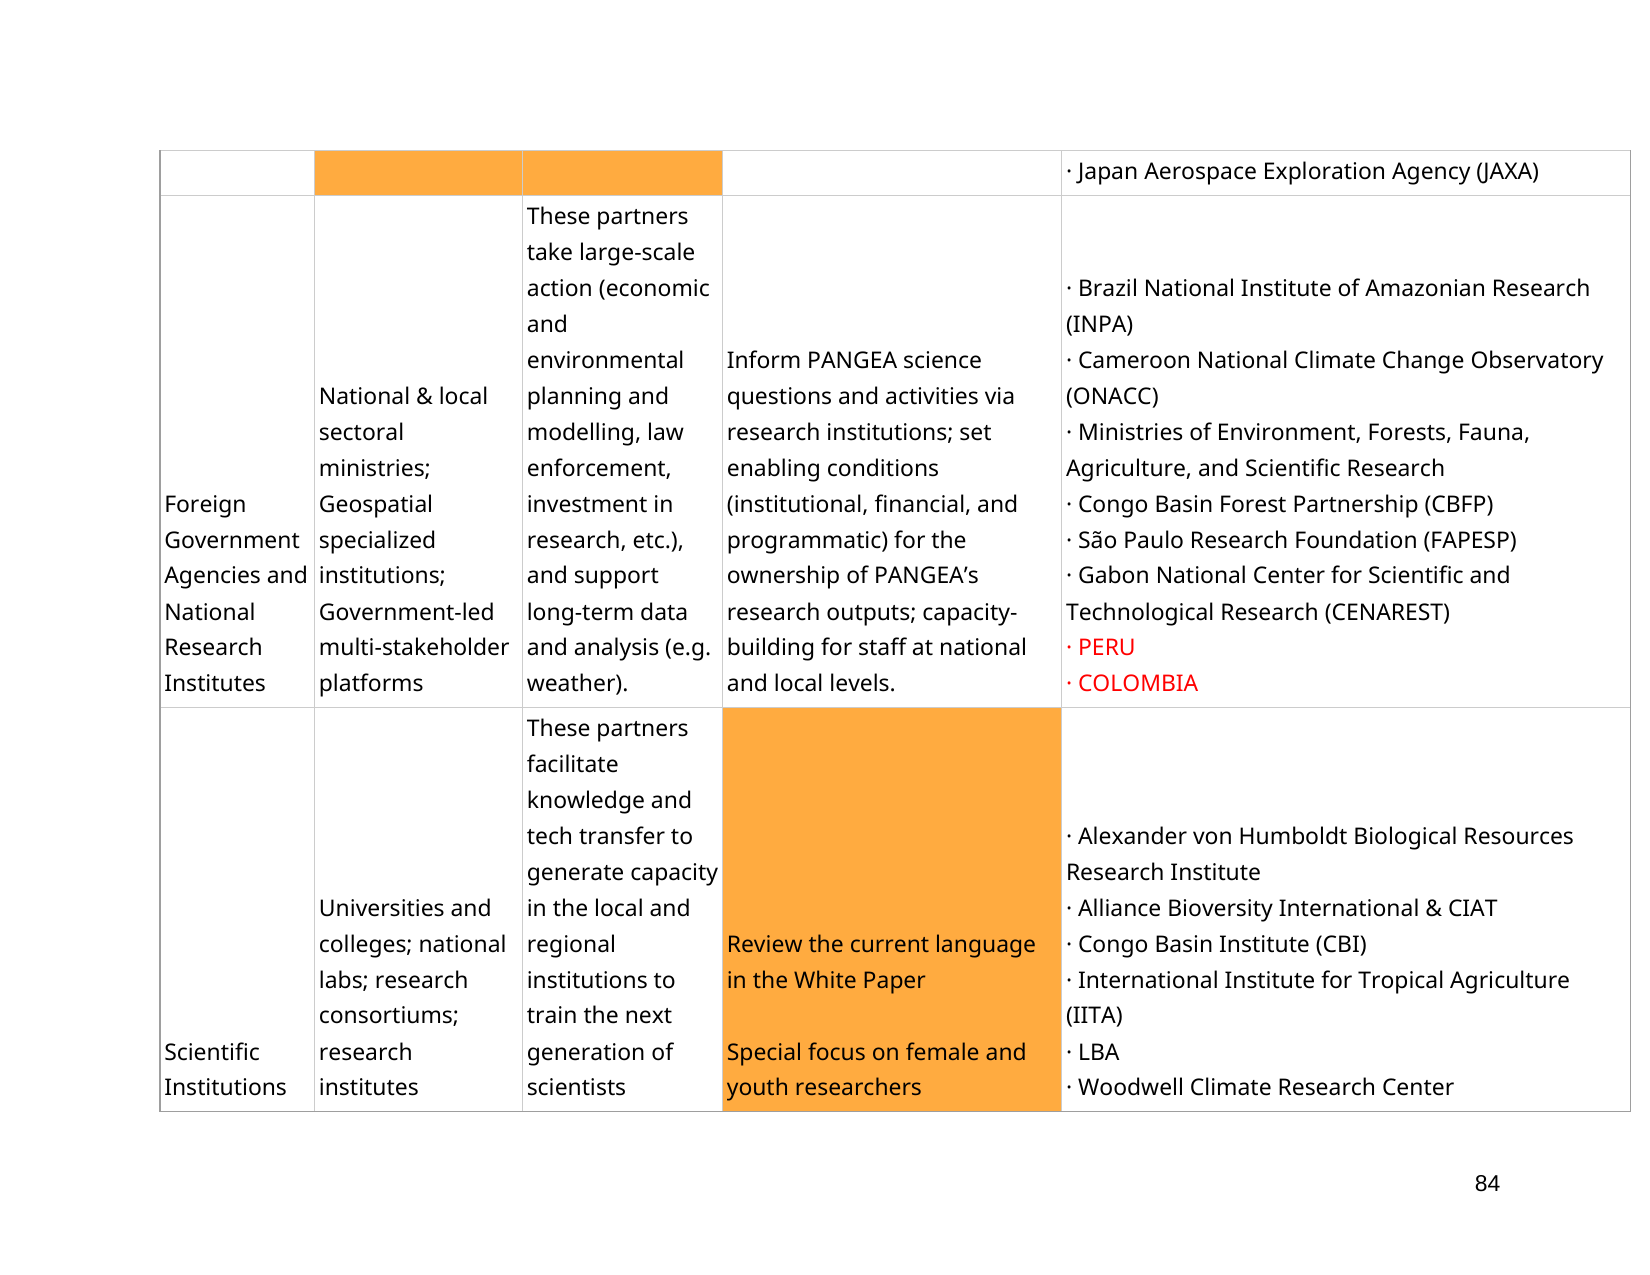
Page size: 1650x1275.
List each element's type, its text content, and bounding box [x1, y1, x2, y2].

table_cell Review the current language in the White Paper Special focus on female and youth researchers [723, 708, 1061, 1111]
table_cell [315, 151, 522, 195]
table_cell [161, 151, 314, 195]
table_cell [723, 151, 1061, 195]
table_cell These partners take large-scale action (economic and environmental planning and modelling, law enforcement, investment in research, etc.), and support long-term data and analysis (e.g. weather). [523, 196, 722, 707]
table_cell These partners facilitate knowledge and tech transfer to generate capacity in the local and regional institutions to train the next generation of scientists [523, 708, 722, 1111]
table_cell Inform PANGEA science questions and activities via research institutions; set enabling conditions (institutional, financial, and programmatic) for the ownership of PANGEA’s research outputs; capacity-building for staff at national and local levels. [723, 196, 1061, 707]
table_cell Universities and colleges; national labs; research consortiums; research institutes [315, 708, 522, 1111]
table_cell [523, 151, 722, 195]
table_cell Scientific Institutions [161, 708, 314, 1111]
table_cell Foreign Government Agencies and National Research Institutes [161, 196, 314, 707]
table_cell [1062, 151, 1630, 195]
table_cell · Brazil National Institute of Amazonian Research (INPA) · Cameroon National Climate Change Observatory (ONACC) · Ministries of Environment, Forests, Fauna, Agriculture, and Scientific Research · Congo Basin Forest Partnership (CBFP) · São Paulo Research Foundation (FAPESP) · Gabon National Center for Scientific and Technological Research (CENAREST) · PERU · COLOMBIA [1062, 196, 1630, 707]
table_cell National & local sectoral ministries; Geospatial specialized institutions; Government-led multi-stakeholder platforms [315, 196, 522, 707]
table_cell · Alexander von Humboldt Biological Resources Research Institute · Alliance Bioversity International & CIAT · Congo Basin Institute (CBI) · International Institute for Tropical Agriculture (IITA) · LBA · Woodwell Climate Research Center [1062, 708, 1630, 1111]
